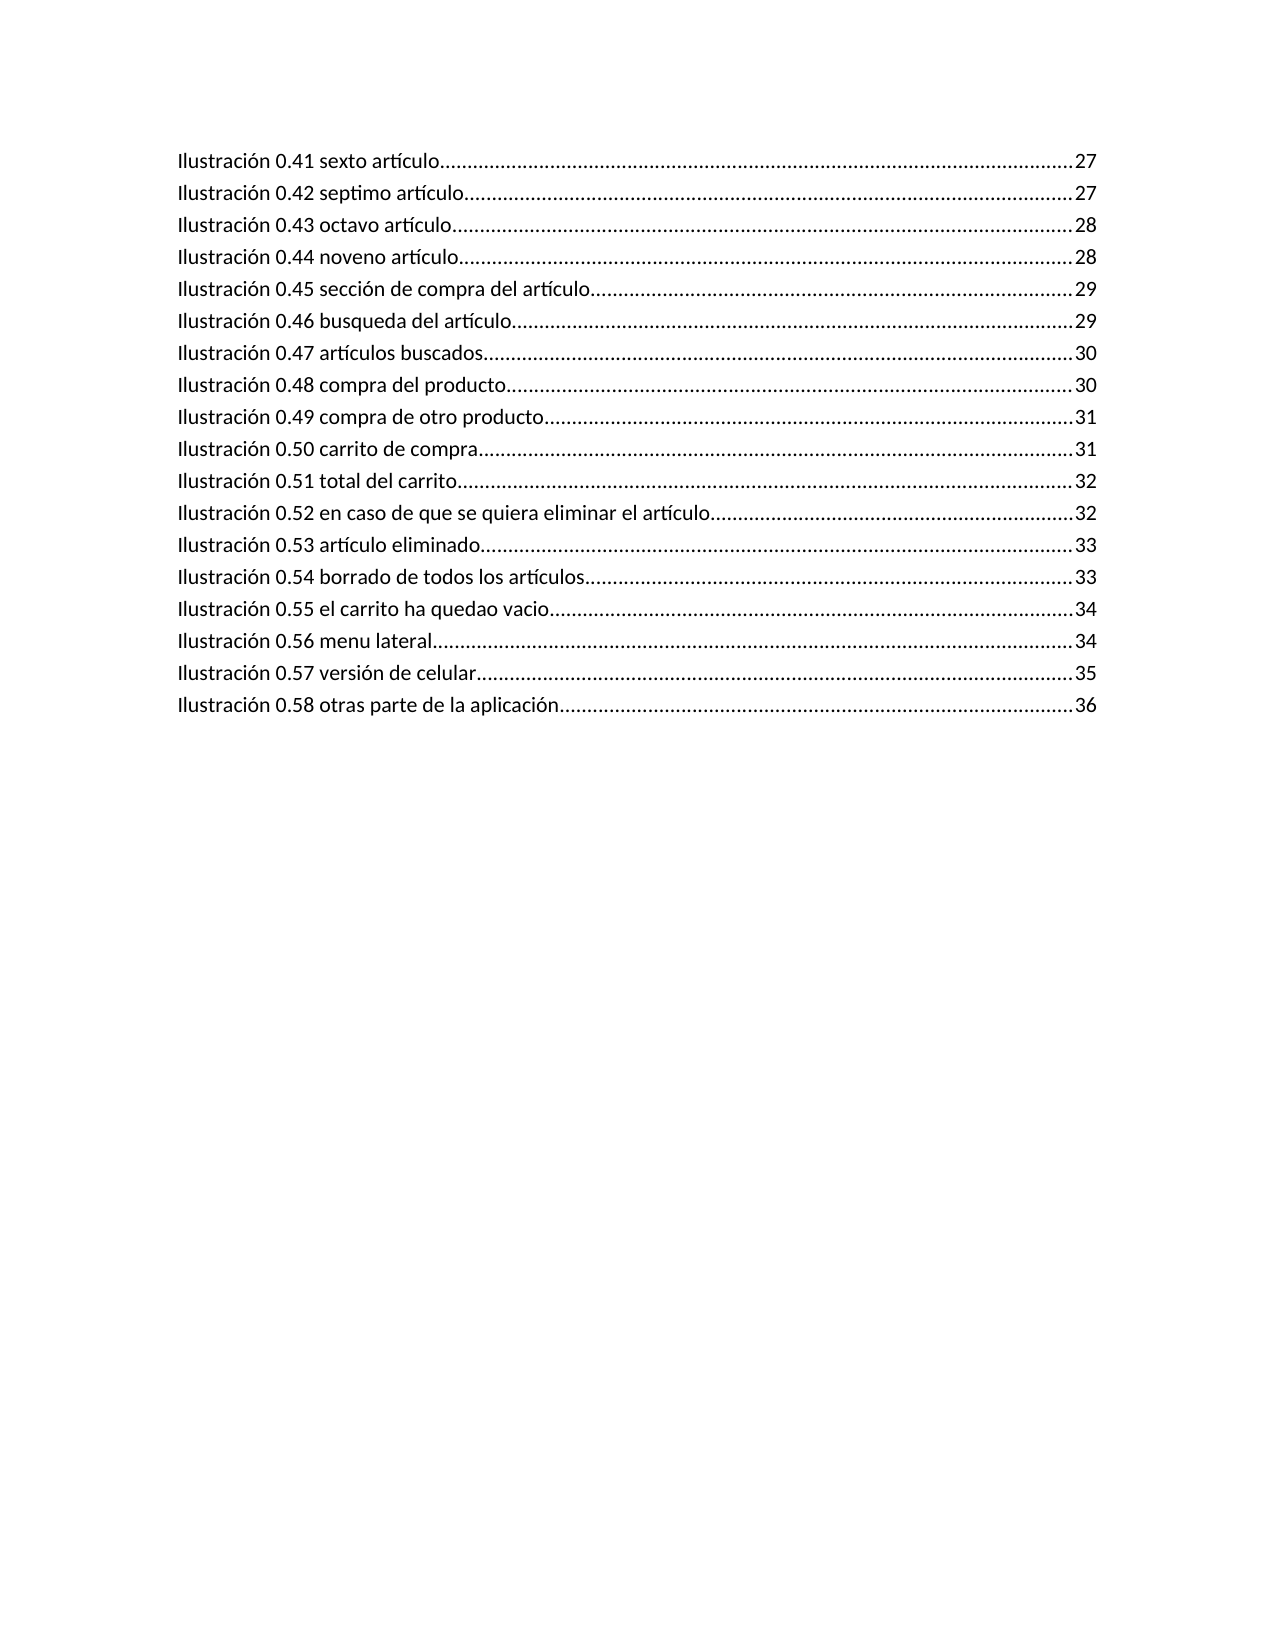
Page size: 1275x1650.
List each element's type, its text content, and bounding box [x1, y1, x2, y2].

text Ilustración 0.43 octavo artículo 28 [177, 212, 1098, 238]
text Ilustración 0.49 compra de otro producto 31 [177, 403, 1098, 430]
text Ilustración 0.58 otras parte de la aplicación 36 [177, 691, 1098, 718]
text Ilustración 0.41 sexto artículo 27 [177, 148, 1098, 174]
text Ilustración 0.57 versión de celular 35 [177, 659, 1098, 686]
text Ilustración 0.56 menu lateral 34 [177, 627, 1098, 654]
text Ilustración 0.50 carrito de compra. 31 [177, 435, 1098, 462]
text Ilustración 0.46 busqueda del artículo 29 [177, 307, 1098, 334]
text Ilustración 0.53 artículo eliminado 33 [177, 531, 1098, 558]
text Ilustración 0.45 sección de compra del artículo 29 [177, 276, 1098, 302]
text Ilustración 0.42 septimo artículo 27 [177, 179, 1098, 206]
text Ilustración 0.52 en caso de que se quiera eliminar el artículo 32 [177, 499, 1098, 526]
text Ilustración 0.47 artículos buscados 30 [177, 339, 1098, 366]
text Ilustración 0.44 noveno artículo 28 [177, 243, 1098, 270]
text Ilustración 0.54 borrado de todos los artículos 33 [177, 563, 1098, 590]
text Ilustración 0.48 compra del producto 30 [177, 371, 1098, 398]
text Ilustración 0.51 total del carrito 32 [177, 467, 1098, 494]
text Ilustración 0.55 el carrito ha quedao vacio 34 [177, 595, 1098, 622]
